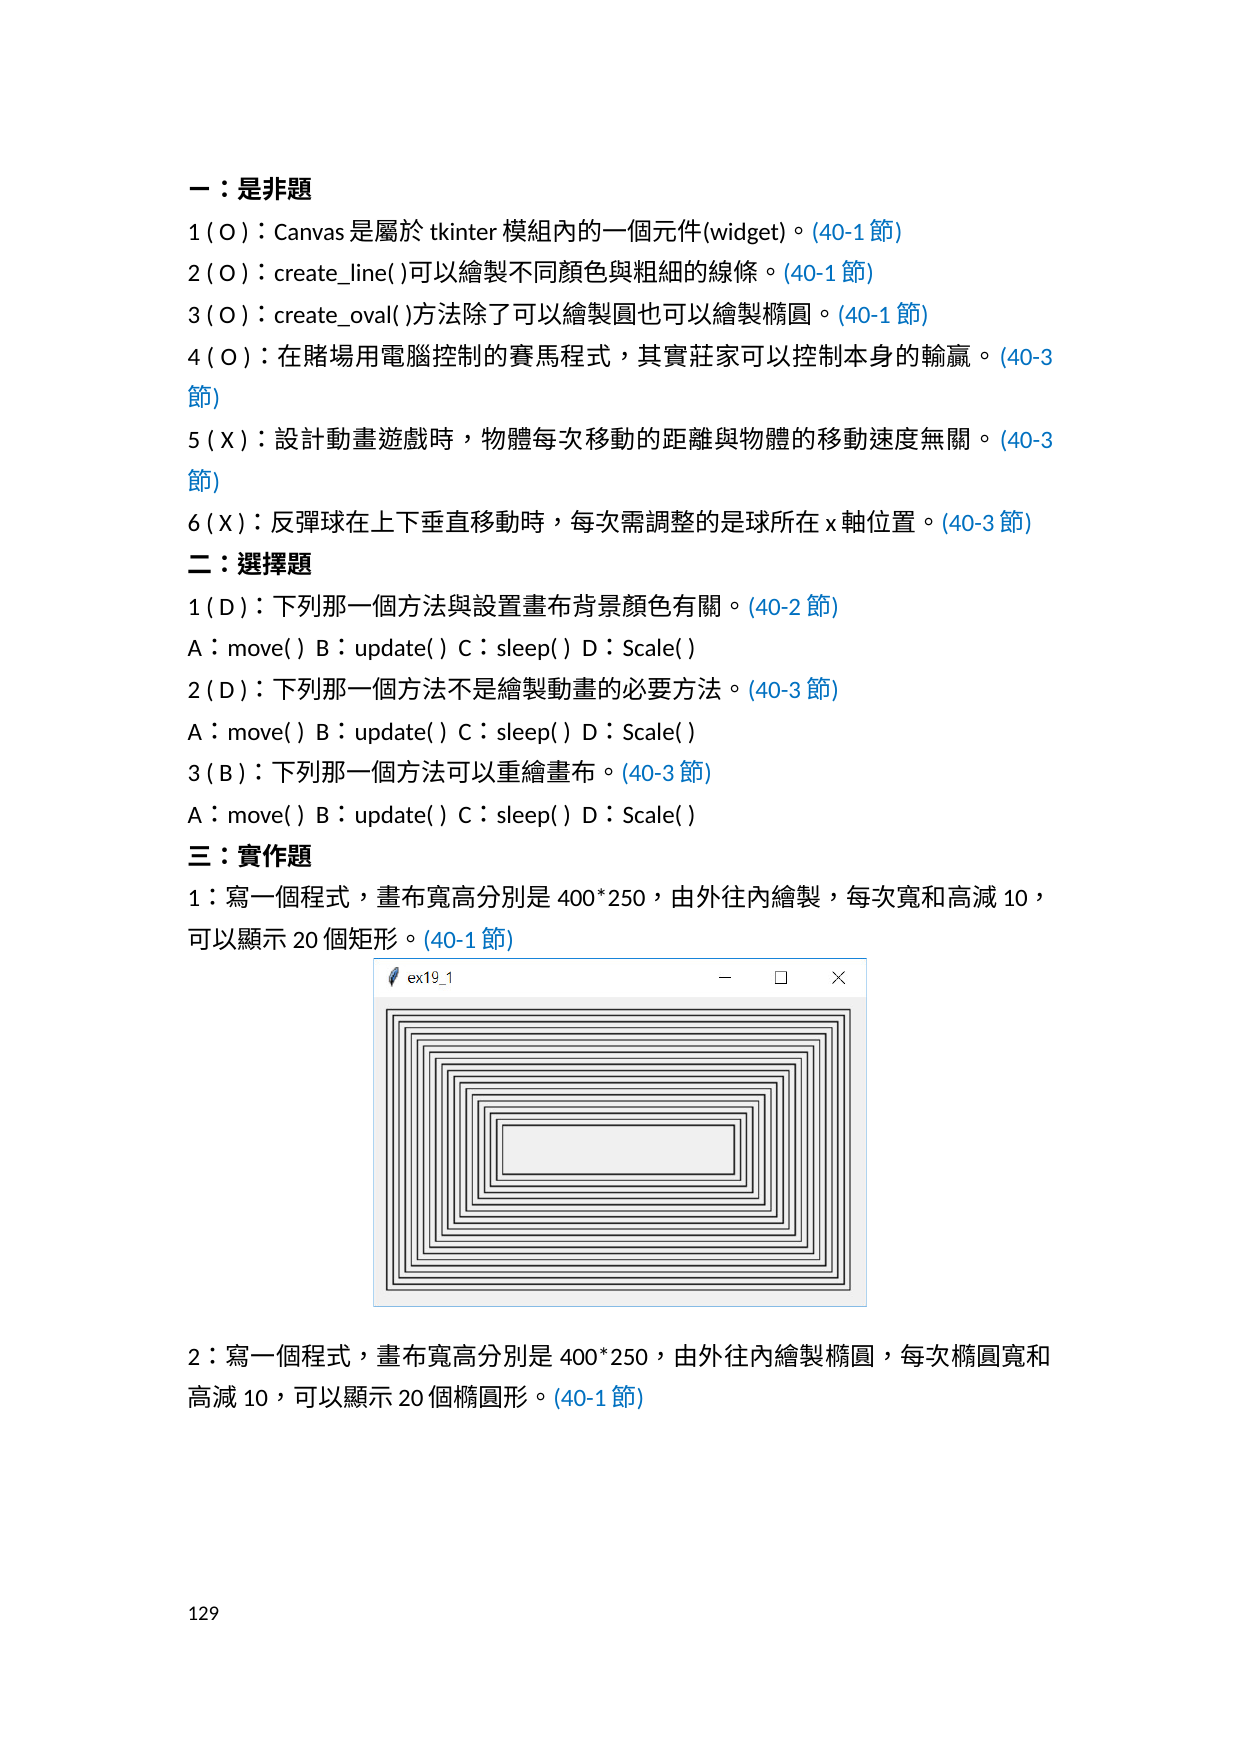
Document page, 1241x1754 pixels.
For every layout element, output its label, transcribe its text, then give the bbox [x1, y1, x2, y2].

picture [373, 958, 867, 1307]
text A：move( ) B：update( ) C：sleep( ) D：Scale( ) [187, 792, 1053, 833]
text A：move( ) B：update( ) C：sleep( ) D：Scale( ) [187, 708, 1053, 750]
text 2：寫一個程式，畫布寬高分別是400*250，由外往內繪製橢圓，每次橢圓寬和高減10，可以顯示20個橢圓形。(40-1節) [187, 1333, 1053, 1417]
text 3 ( B )：下列那一個方法可以重繪畫布。(40-3節) [187, 750, 1053, 792]
text 2 ( O )：create_line( )可以繪製不同顏色與粗細的線條。(40-1節) [187, 250, 1053, 292]
text 1：寫一個程式，畫布寬高分別是400*250，由外往內繪製，每次寬和高減10，可以顯示20個矩形。(40-1節) [187, 875, 1053, 958]
text 二：選擇題 [187, 542, 1053, 583]
text 5 ( X )：設計動畫遊戲時，物體每次移動的距離與物體的移動速度無關。(40-3節) [187, 417, 1053, 500]
text 三：實作題 [187, 833, 1053, 875]
text 1 ( O )：Canvas是屬於tkinter模組內的一個元件(widget)。(40-1節) [187, 208, 1053, 250]
text A：move( ) B：update( ) C：sleep( ) D：Scale( ) [187, 625, 1053, 667]
text 2 ( D )：下列那一個方法不是繪製動畫的必要方法。(40-3節) [187, 667, 1053, 708]
text 4 ( O )：在賭場用電腦控制的賽馬程式，其實莊家可以控制本身的輸贏。(40-3節) [187, 333, 1053, 417]
text ㄧ：是非題 [187, 167, 1053, 208]
text 6 ( X )：反彈球在上下垂直移動時，每次需調整的是球所在x軸位置。(40-3節) [187, 500, 1053, 542]
text 1 ( D )：下列那一個方法與設置畫布背景顏色有關。(40-2節) [187, 583, 1053, 625]
text 3 ( O )：create_oval( )方法除了可以繪製圓也可以繪製橢圓。(40-1節) [187, 292, 1053, 333]
